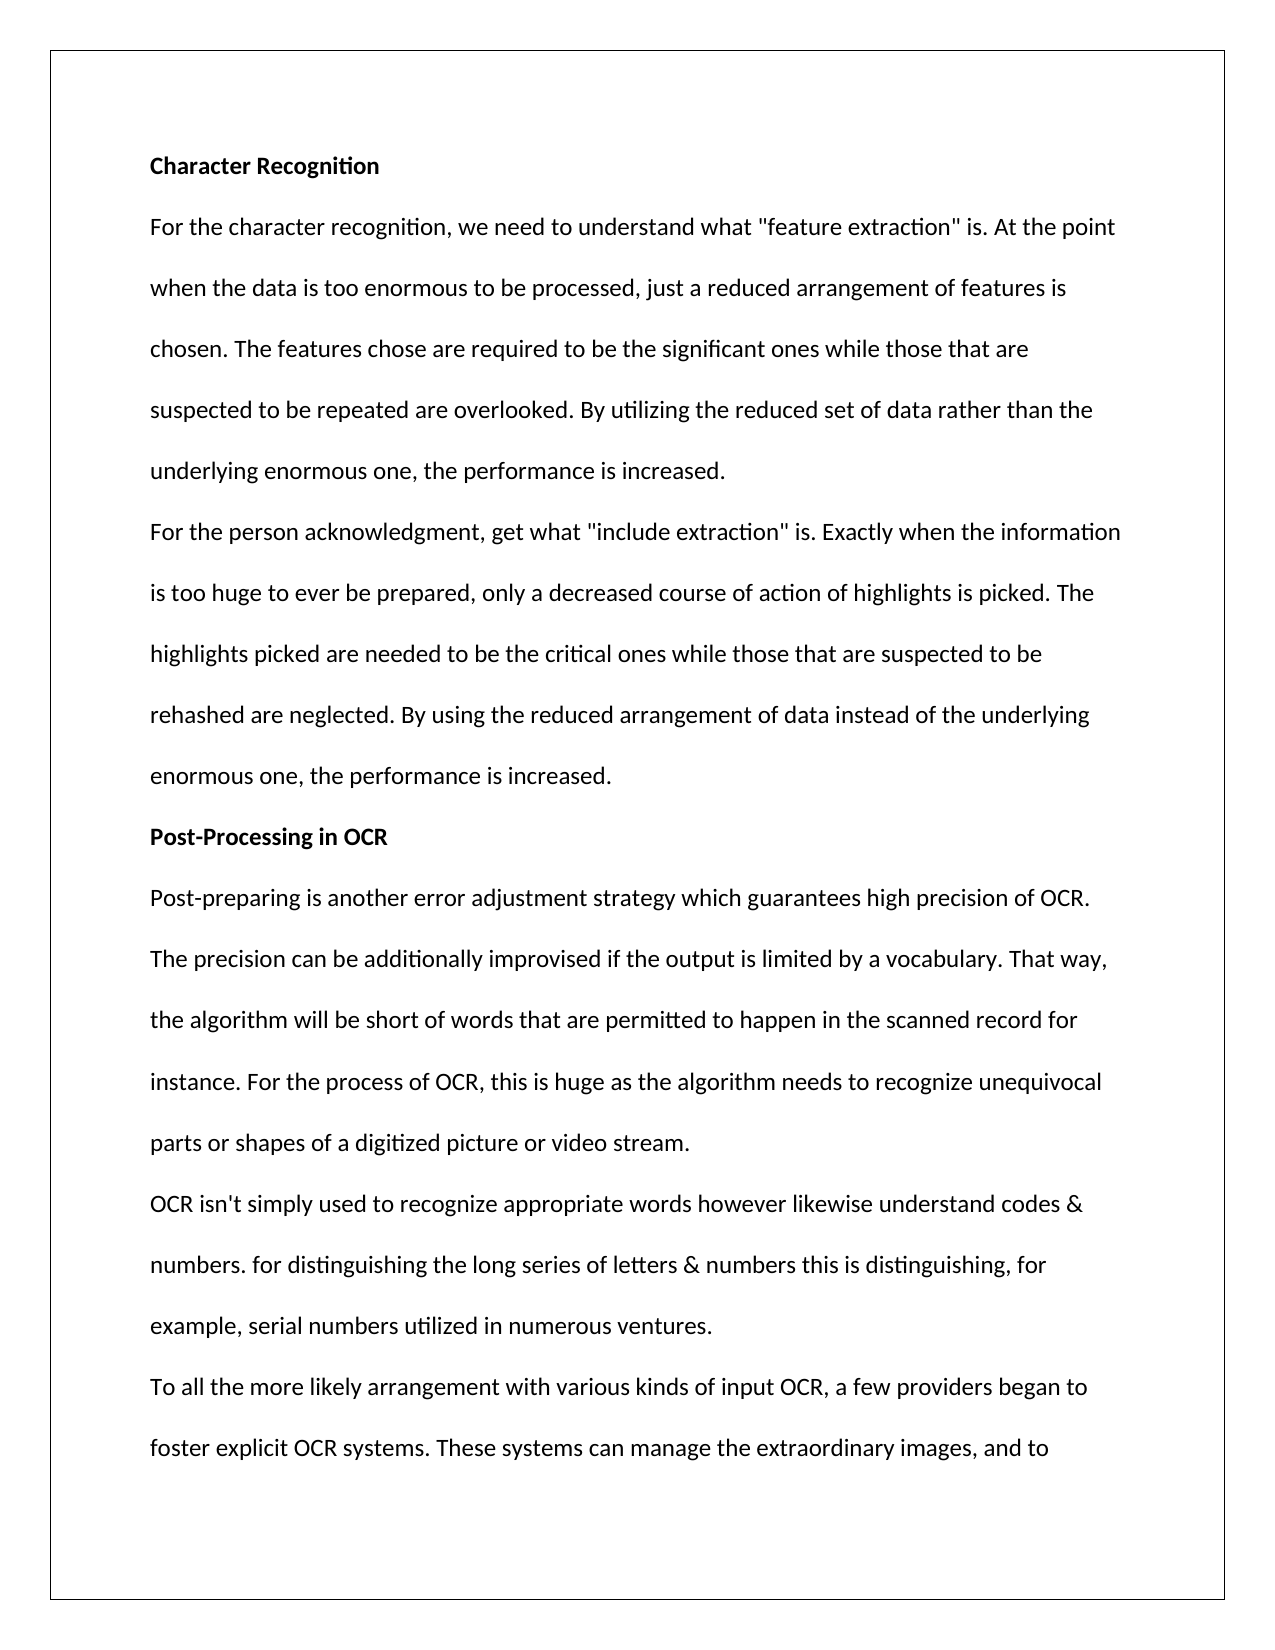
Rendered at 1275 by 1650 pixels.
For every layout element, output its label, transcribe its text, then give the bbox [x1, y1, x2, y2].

text OCR isn't simply used to recognize appropriate words however likewise understand codes & numbers. for distinguishing the long series of letters & numbers this is distinguishing, for example, serial numbers utilized in numerous ventures. [150, 1188, 1125, 1340]
text Character Recognition [150, 150, 1125, 181]
text Post-preparing is another error adjustment strategy which guarantees high precision of OCR. The precision can be additionally improvised if the output is limited by a vocabulary. That way, the algorithm will be short of words that are permitted to happen in the scanned record for instance. For the process of OCR, this is huge as the algorithm needs to recognize unequivocal parts or shapes of a digitized picture or video stream. [150, 882, 1125, 1157]
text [150, 1371, 1125, 1462]
text For the person acknowledgment, get what "include extraction" is. Exactly when the information is too huge to ever be prepared, only a decreased course of action of highlights is picked. The highlights picked are needed to be the critical ones while those that are suspected to be rehashed are neglected. By using the reduced arrangement of data instead of the underlying enormous one, the performance is increased. [150, 516, 1125, 791]
text For the character recognition, we need to understand what "feature extraction" is. At the point when the data is too enormous to be processed, just a reduced arrangement of features is chosen. The features chose are required to be the significant ones while those that are suspected to be repeated are overlooked. By utilizing the reduced set of data rather than the underlying enormous one, the performance is increased. [150, 211, 1125, 486]
text Post-Processing in OCR [150, 821, 1125, 852]
